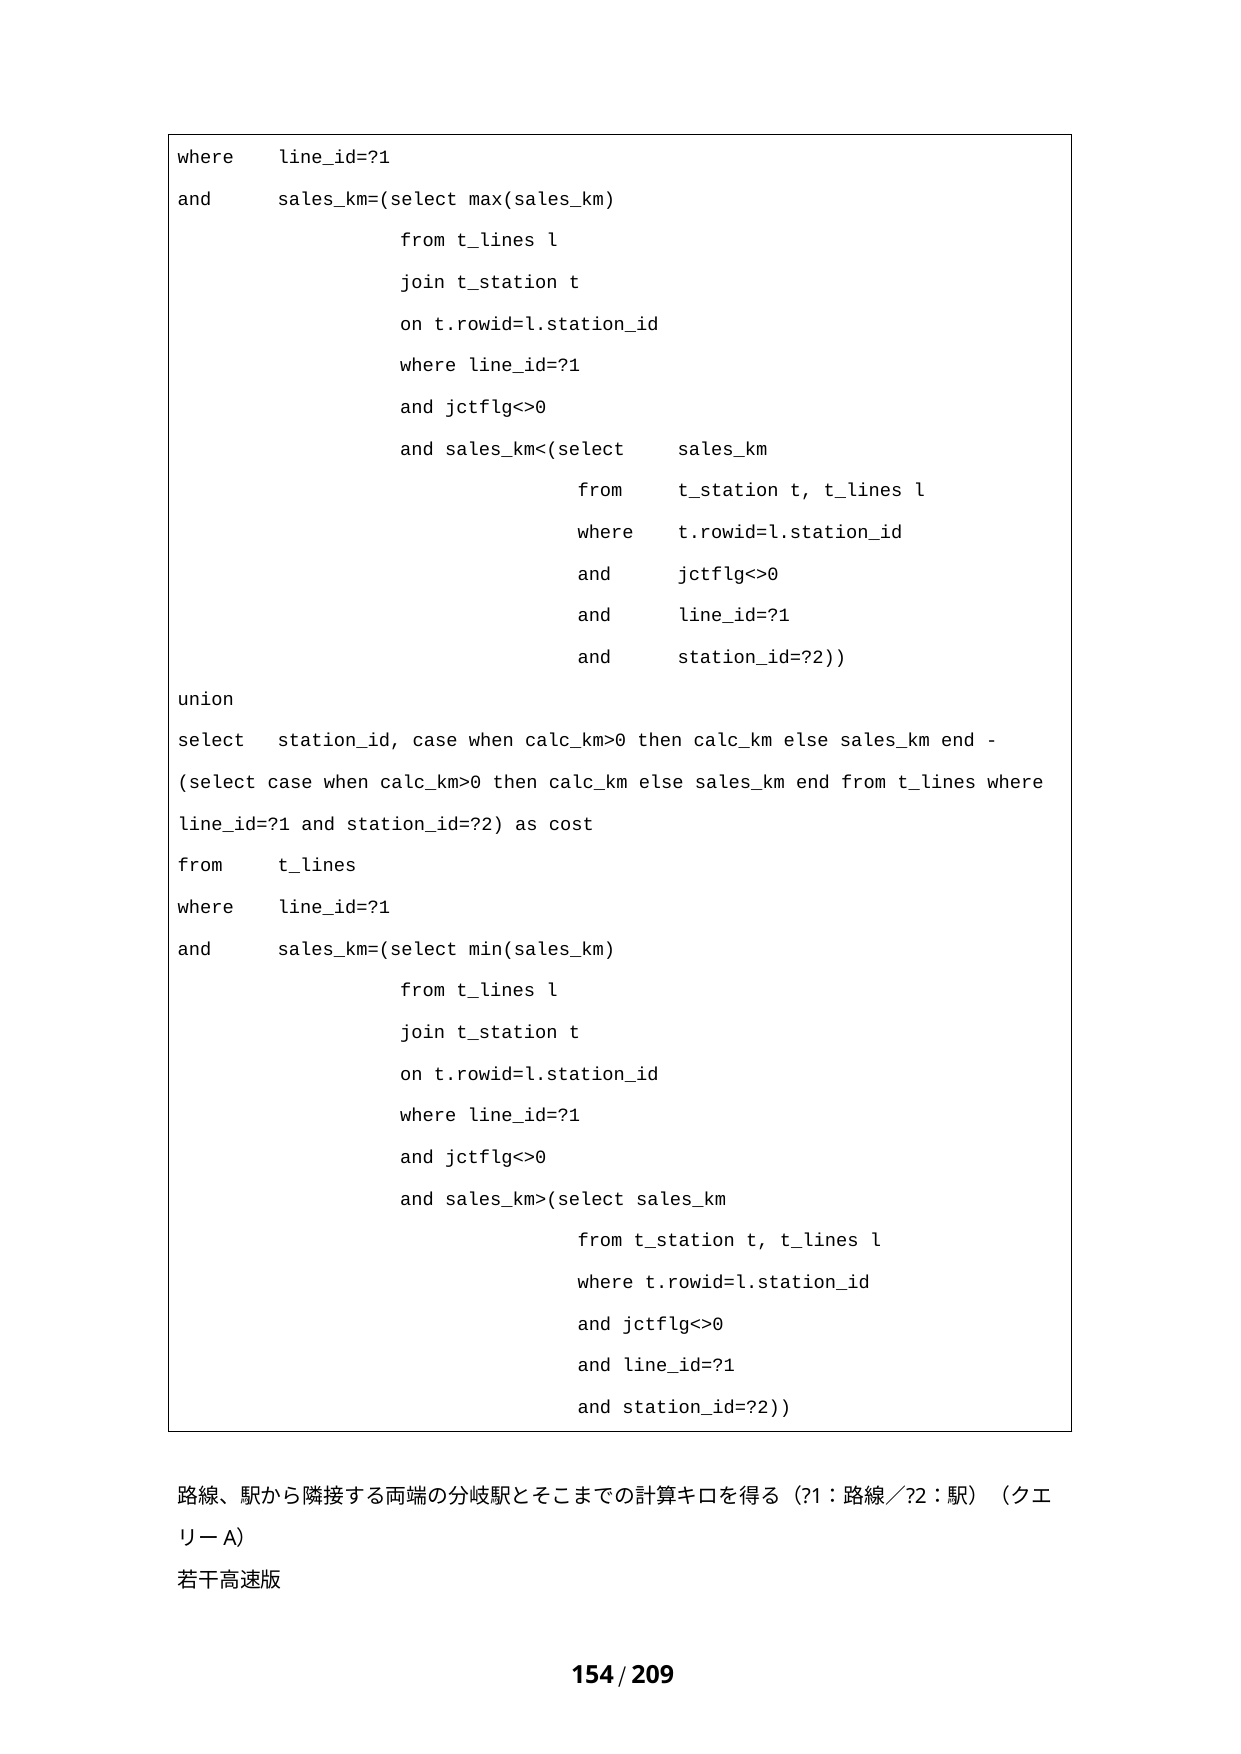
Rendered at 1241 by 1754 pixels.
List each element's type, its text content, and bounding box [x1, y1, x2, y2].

text and jctflg<>0 [177, 554, 1063, 596]
text select station_id, case when calc_km>0 then calc_km else sales_km end - (select case when calc_km>0 then calc_km else sales_km end from t_lines where line_id=?1 and station_id=?2) as cost [177, 721, 1063, 846]
text join t_station t [177, 262, 1063, 304]
text 若干高速版 [177, 1557, 1063, 1599]
text on t.rowid=l.station_id [177, 304, 1063, 346]
text from t_station t, t_lines l [177, 1221, 1063, 1262]
text join t_station t [177, 1012, 1063, 1054]
text union [177, 679, 1063, 721]
text and station_id=?2)) [169, 1384, 1071, 1431]
text and jctflg<>0 [177, 387, 1063, 429]
text from t_lines [177, 846, 1063, 887]
text where t.rowid=l.station_id [177, 1262, 1063, 1304]
text on t.rowid=l.station_id [177, 1054, 1063, 1096]
text and jctflg<>0 [177, 1137, 1063, 1179]
text and sales_km=(select max(sales_km) [177, 179, 1063, 221]
text from t_station t, t_lines l [177, 471, 1063, 512]
text and line_id=?1 [177, 1346, 1063, 1384]
text and sales_km<(select sales_km [177, 429, 1063, 471]
text and sales_km=(select min(sales_km) [177, 929, 1063, 971]
text from t_lines l [177, 221, 1063, 262]
text and sales_km>(select sales_km [177, 1179, 1063, 1221]
text where line_id=?1 [169, 135, 1071, 179]
text from t_lines l [177, 971, 1063, 1012]
text where line_id=?1 [177, 887, 1063, 929]
text 路線、駅から隣接する両端の分岐駅とそこまでの計算キロを得る（?1：路線／?2：駅）（クエリーA） [177, 1474, 1063, 1557]
text where t.rowid=l.station_id [177, 512, 1063, 554]
text and station_id=?2)) [177, 637, 1063, 679]
text and line_id=?1 [177, 596, 1063, 637]
text where line_id=?1 [177, 1096, 1063, 1137]
text where line_id=?1 [177, 346, 1063, 387]
text and jctflg<>0 [177, 1304, 1063, 1346]
